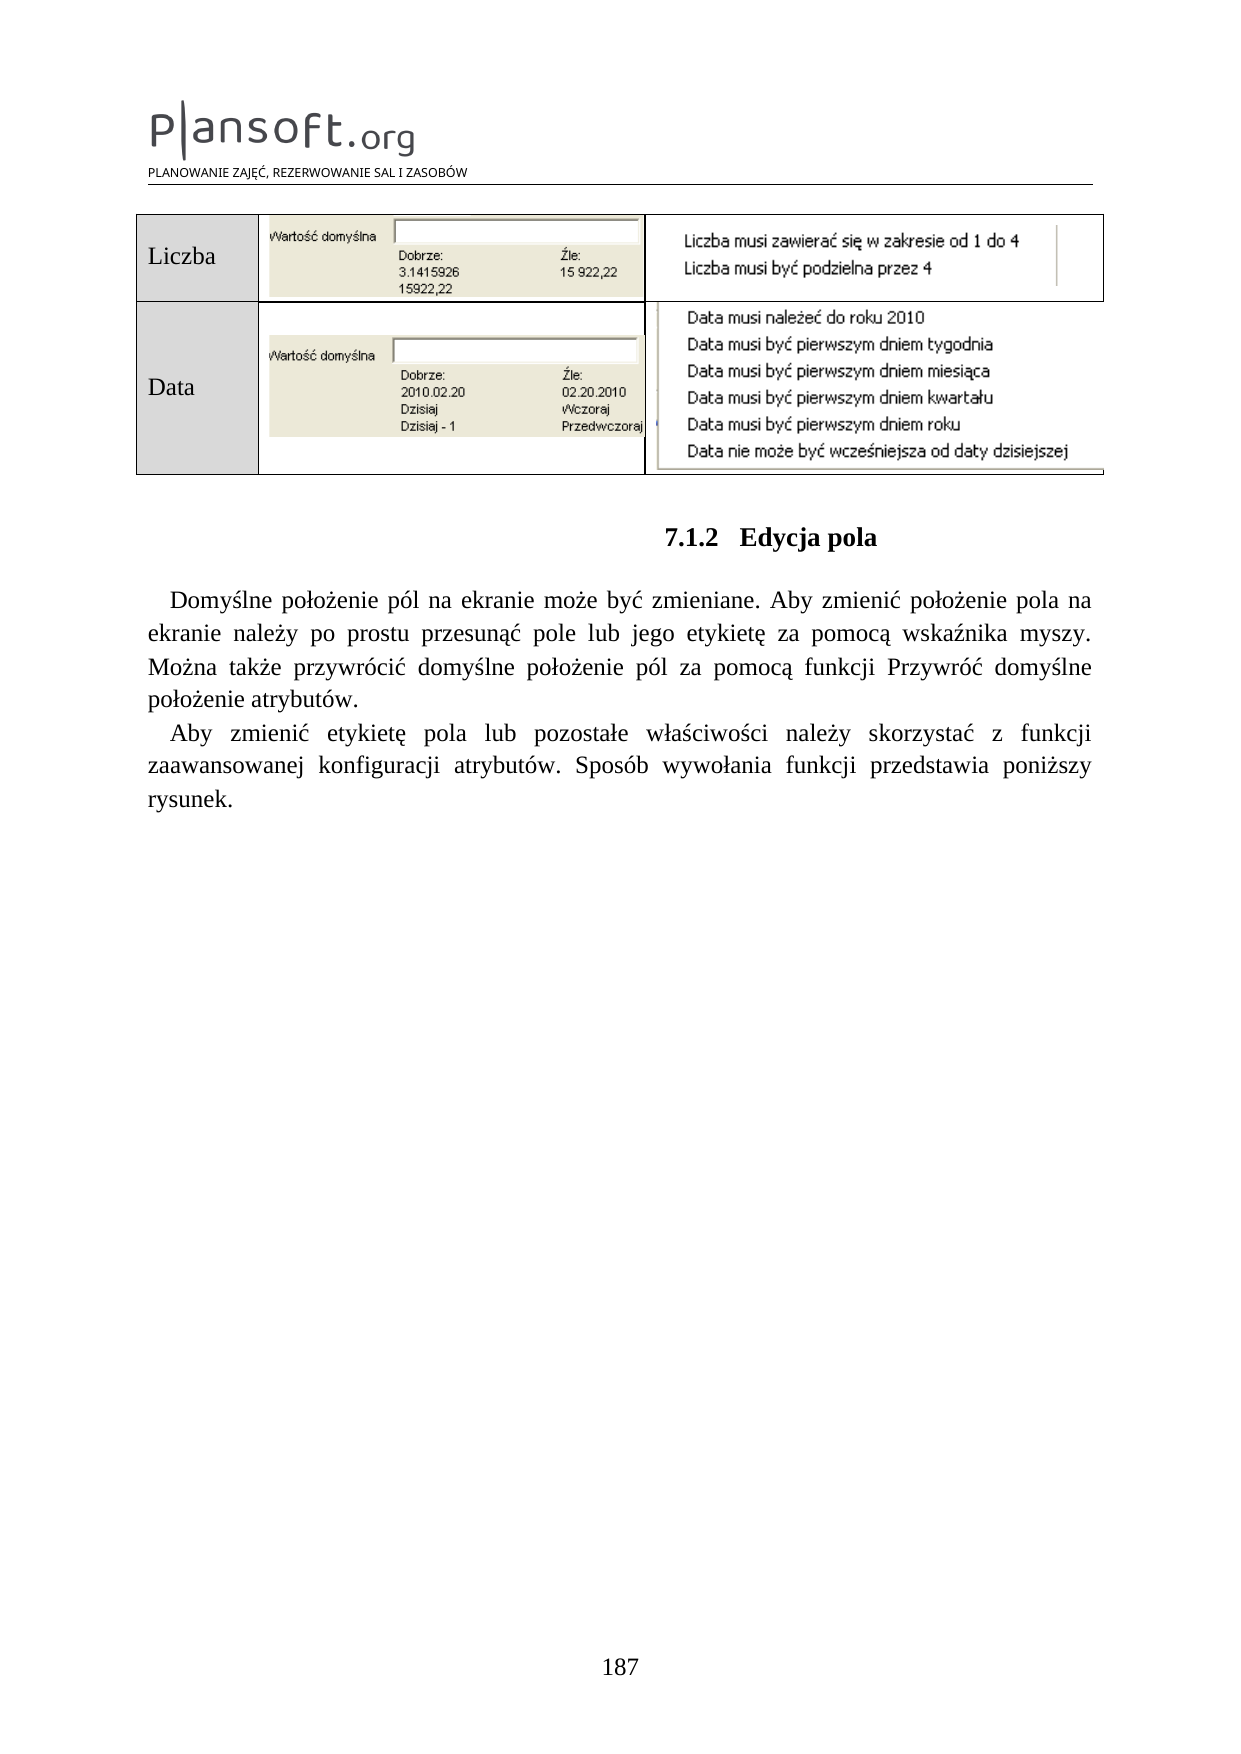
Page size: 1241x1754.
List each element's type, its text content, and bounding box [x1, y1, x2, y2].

picture [269, 335, 645, 437]
picture [656, 225, 1058, 286]
picture [656, 302, 1104, 470]
subtitle Edycja pola [664, 521, 1093, 552]
table_cell [646, 302, 1103, 474]
table_cell [259, 215, 644, 301]
picture [269, 215, 644, 297]
picture [147, 73, 418, 165]
table_cell Liczba [137, 215, 258, 301]
table_cell Data [137, 302, 258, 474]
table_cell [259, 303, 644, 474]
text Domyślne położenie pól na ekranie może być zmieniane. Aby zmienić położenie pola na ekranie należy po prostu przesunąć pole lub jego etykietę za pomocą wskaźnika myszy. Można także przywrócić domyślne położenie pól za pomocą funkcji Przywróć domyślne położenie atrybutów. [148, 586, 1093, 713]
text Aby zmienić etykietę pola lub pozostałe właściwości należy skorzystać z funkcji zaawansowanej konfiguracji atrybutów. Sposób wywołania funkcji przedstawia poniższy rysunek. [148, 718, 1093, 812]
table_cell [646, 215, 1103, 301]
